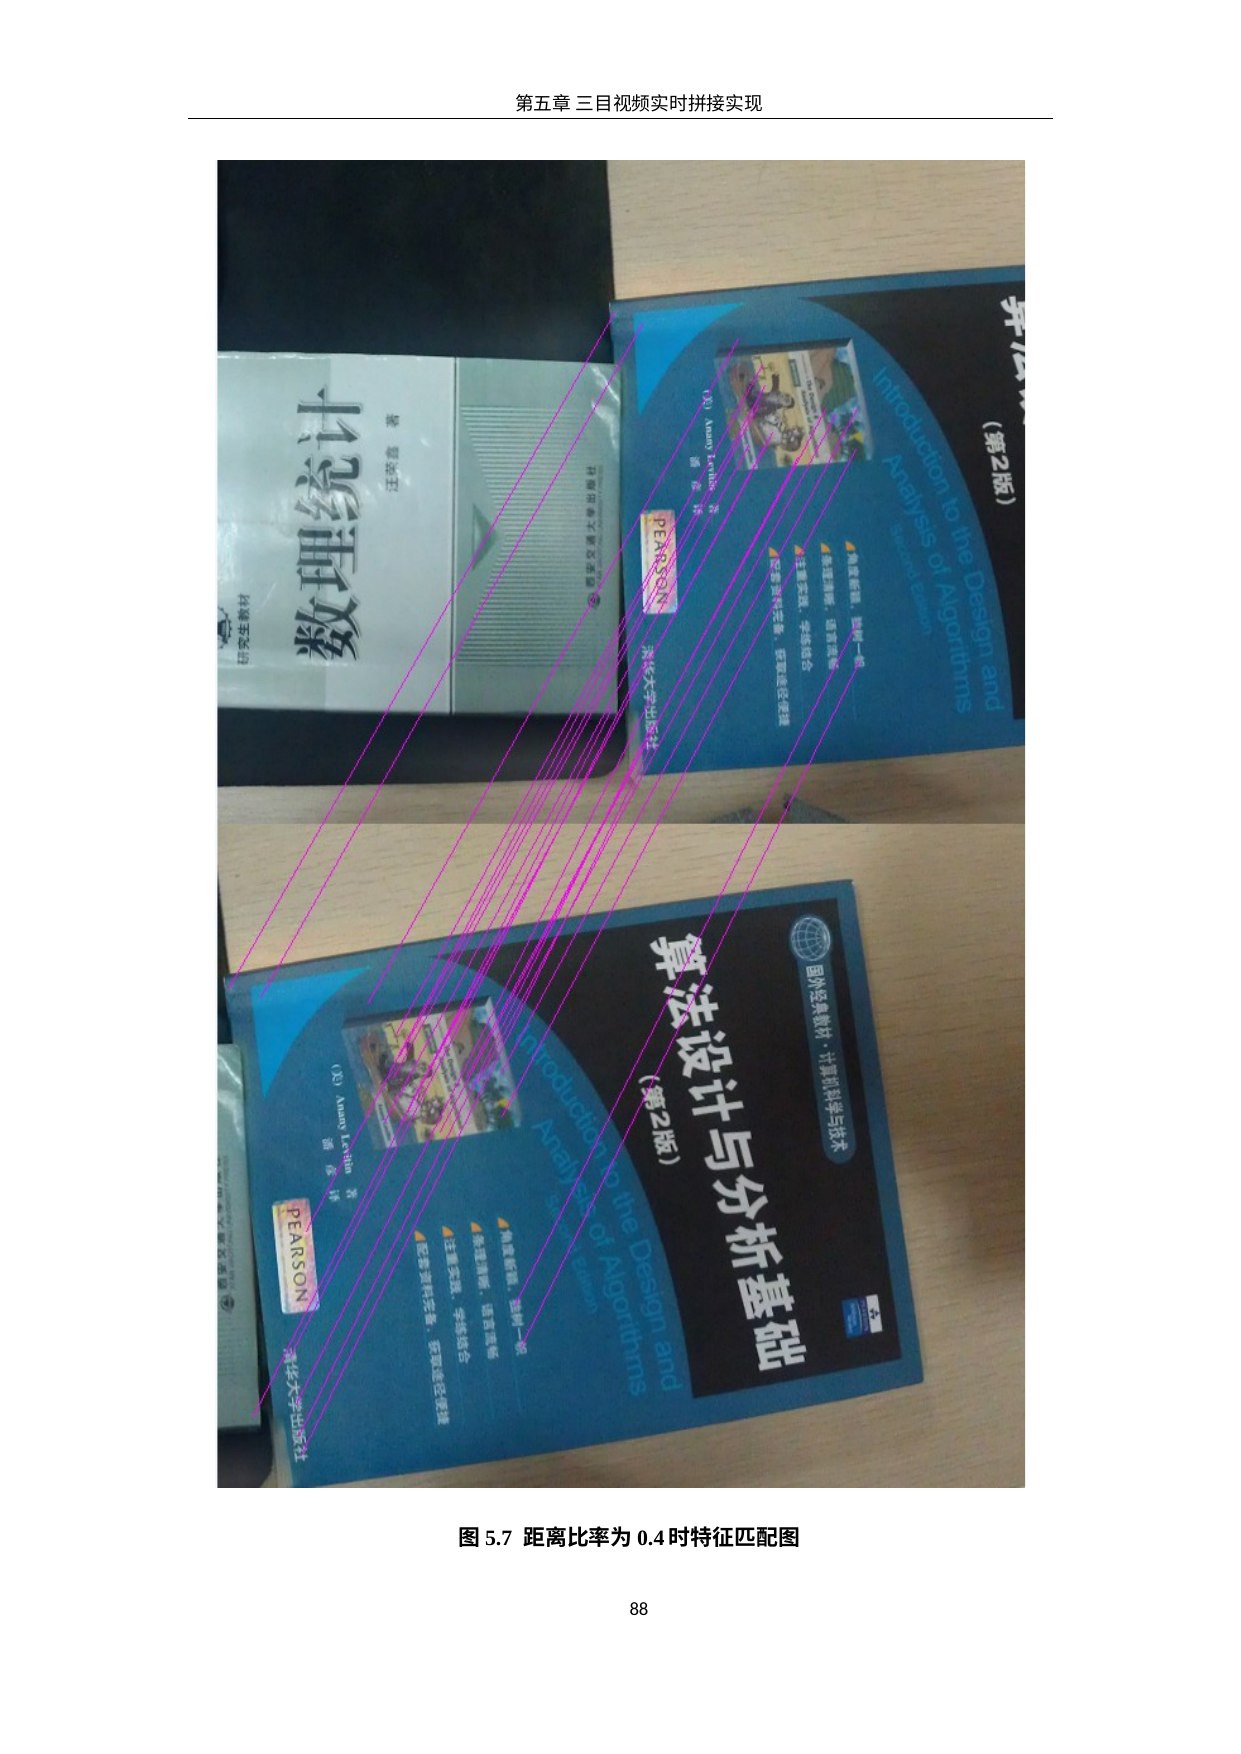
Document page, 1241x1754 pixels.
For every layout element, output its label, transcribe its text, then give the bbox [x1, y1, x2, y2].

picture [215, 160, 1026, 1488]
text 图5.7 距离比率为0.4时特征匹配图 [187, 1519, 1053, 1553]
